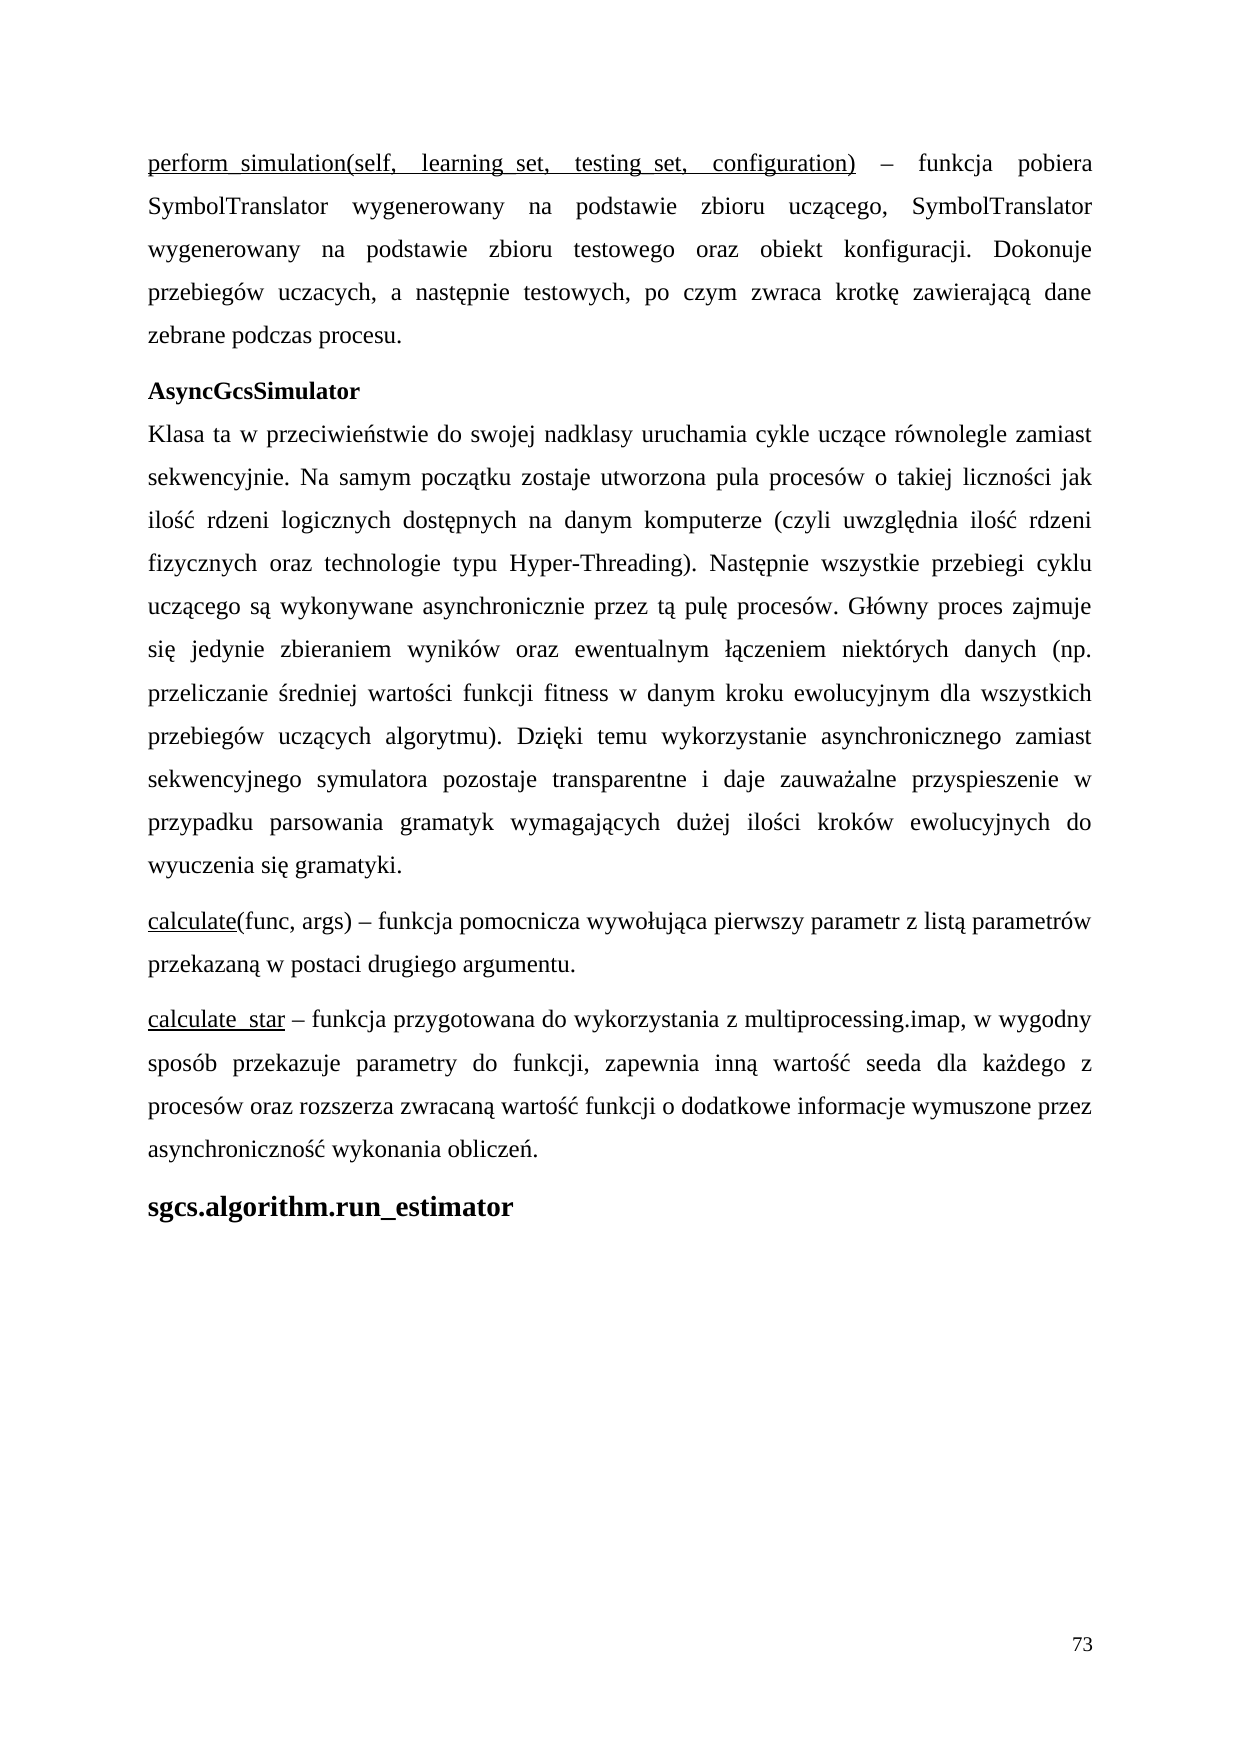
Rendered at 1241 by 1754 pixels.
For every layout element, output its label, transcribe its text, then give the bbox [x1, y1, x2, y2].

text perform_simulation(self, learning_set, testing_set, configuration) – funkcja pobiera SymbolTranslator wygenerowany na podstawie zbioru uczącego, SymbolTranslator wygenerowany na podstawie zbioru testowego oraz obiekt konfiguracji. Dokonuje przebiegów uczacych, a następnie testowych, po czym zwraca krotkę zawierającą dane zebrane podczas procesu. [148, 148, 1093, 349]
text sgcs.algorithm.run_estimator [148, 1189, 1093, 1223]
text calculate_star – funkcja przygotowana do wykorzystania z multiprocessing.imap, w wygodny sposób przekazuje parametry do funkcji, zapewnia inną wartość seeda dla każdego z procesów oraz rozszerza zwracaną wartość funkcji o dodatkowe informacje wymuszone przez asynchroniczność wykonania obliczeń. [148, 1004, 1093, 1163]
text AsyncGcsSimulator [148, 376, 1093, 404]
text Klasa ta w przeciwieństwie do swojej nadklasy uruchamia cykle uczące równolegle zamiast sekwencyjnie. Na samym początku zostaje utworzona pula procesów o takiej liczności jak ilość rdzeni logicznych dostępnych na danym komputerze (czyli uwzględnia ilość rdzeni fizycznych oraz technologie typu Hyper-Threading). Następnie wszystkie przebiegi cyklu uczącego są wykonywane asynchronicznie przez tą pulę procesów. Główny proces zajmuje się jedynie zbieraniem wyników oraz ewentualnym łączeniem niektórych danych (np. przeliczanie średniej wartości funkcji fitness w danym kroku ewolucyjnym dla wszystkich przebiegów uczących algorytmu). Dzięki temu wykorzystanie asynchronicznego zamiast sekwencyjnego symulatora pozostaje transparentne i daje zauważalne przyspieszenie w przypadku parsowania gramatyk wymagających dużej ilości kroków ewolucyjnych do wyuczenia się gramatyki. [148, 419, 1093, 879]
text calculate(func, args) – funkcja pomocnicza wywołująca pierwszy parametr z listą parametrów przekazaną w postaci drugiego argumentu. [148, 906, 1093, 978]
